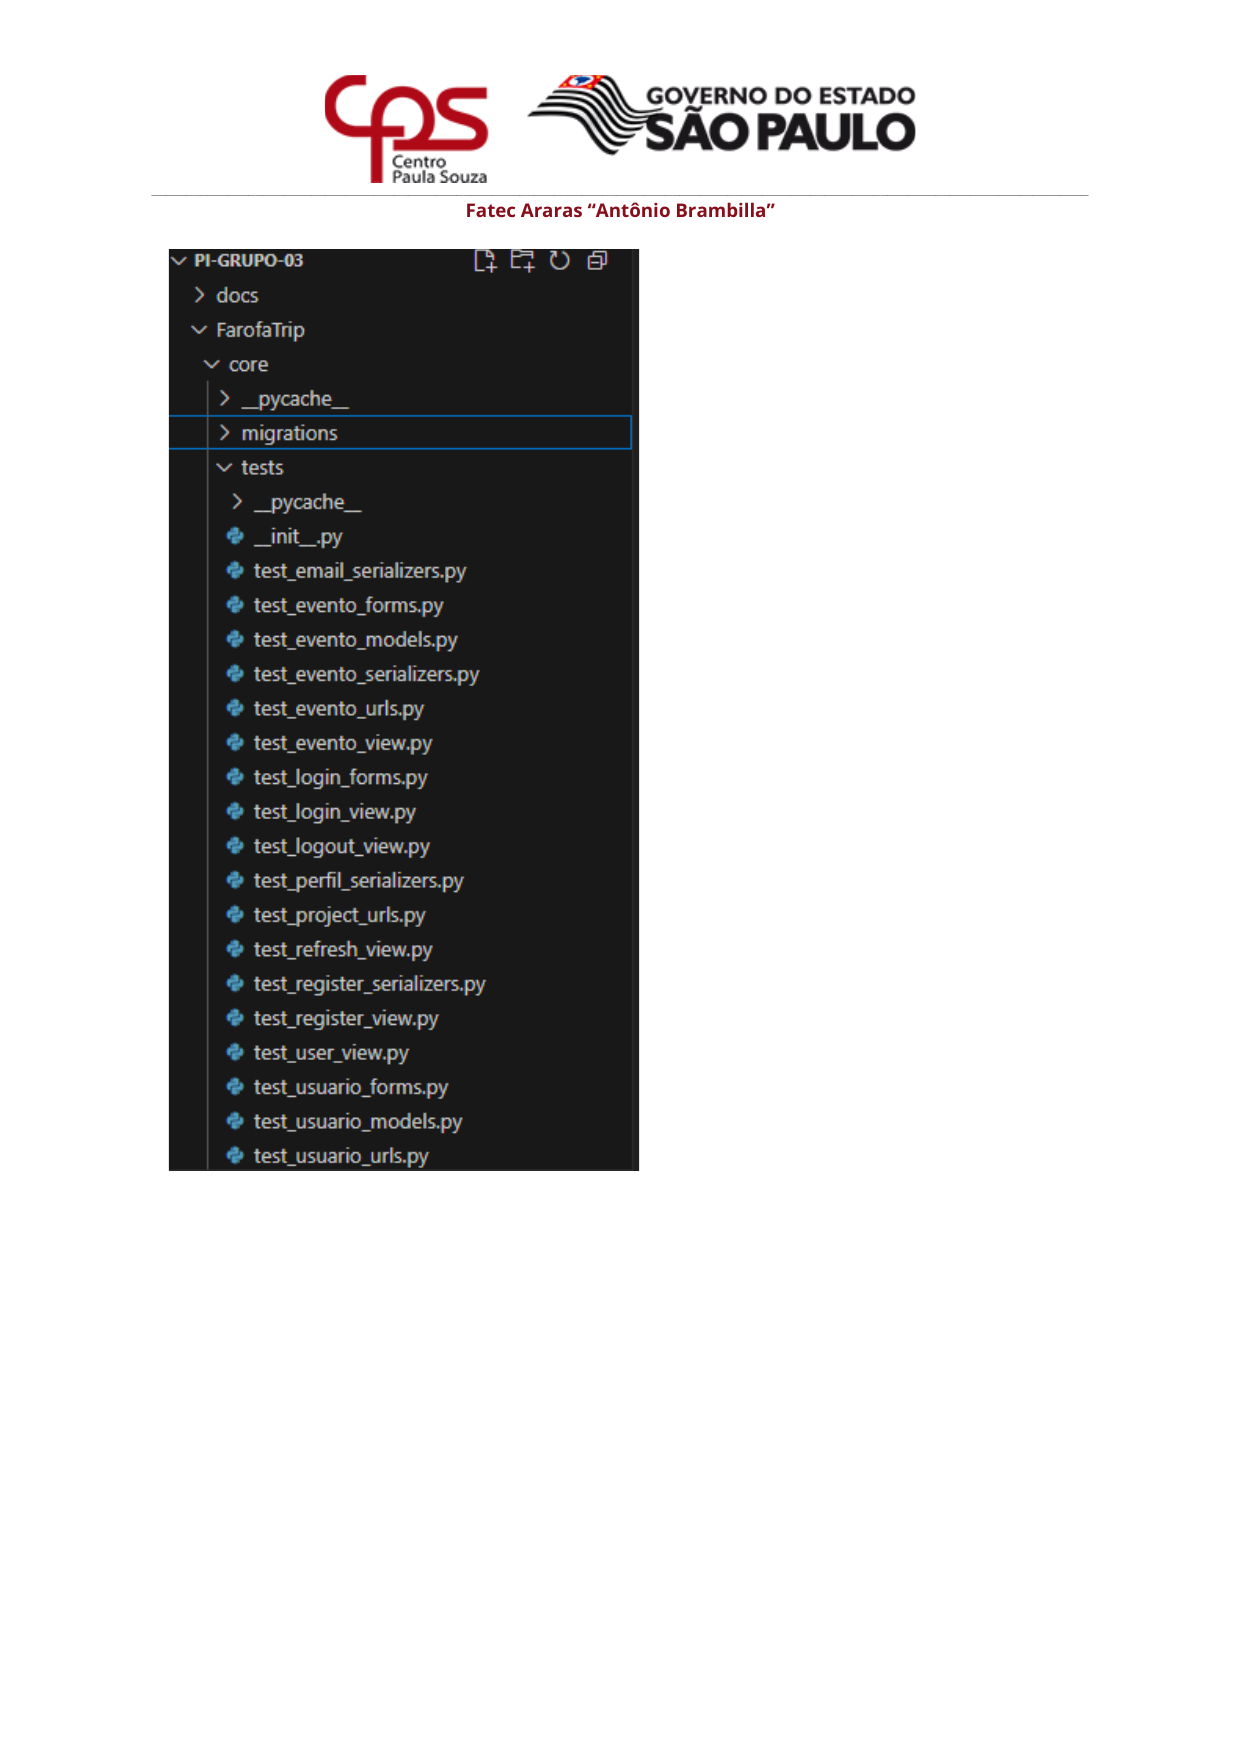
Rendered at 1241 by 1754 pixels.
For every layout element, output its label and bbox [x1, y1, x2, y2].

picture [324, 75, 916, 183]
